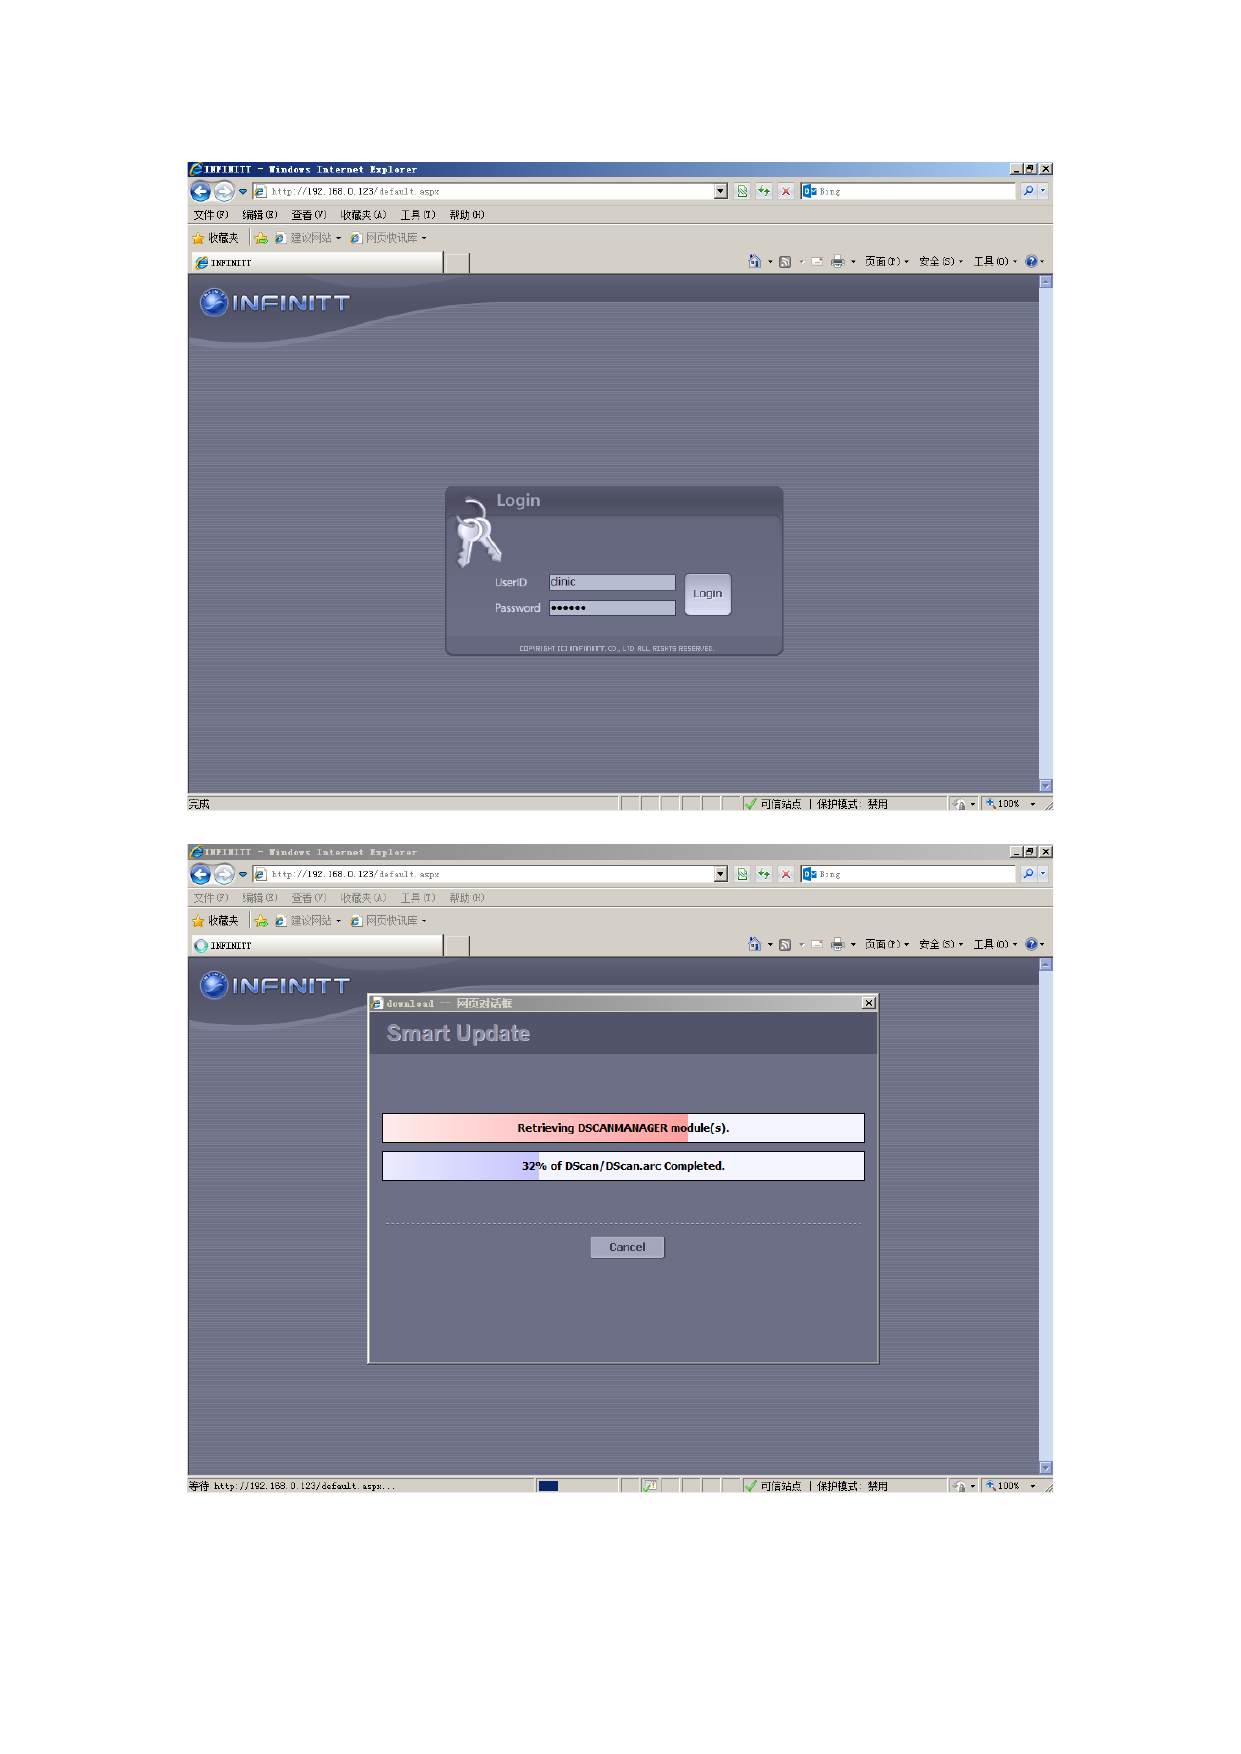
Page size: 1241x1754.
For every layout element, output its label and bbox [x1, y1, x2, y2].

picture [187, 844, 1054, 1493]
picture [187, 162, 1054, 811]
